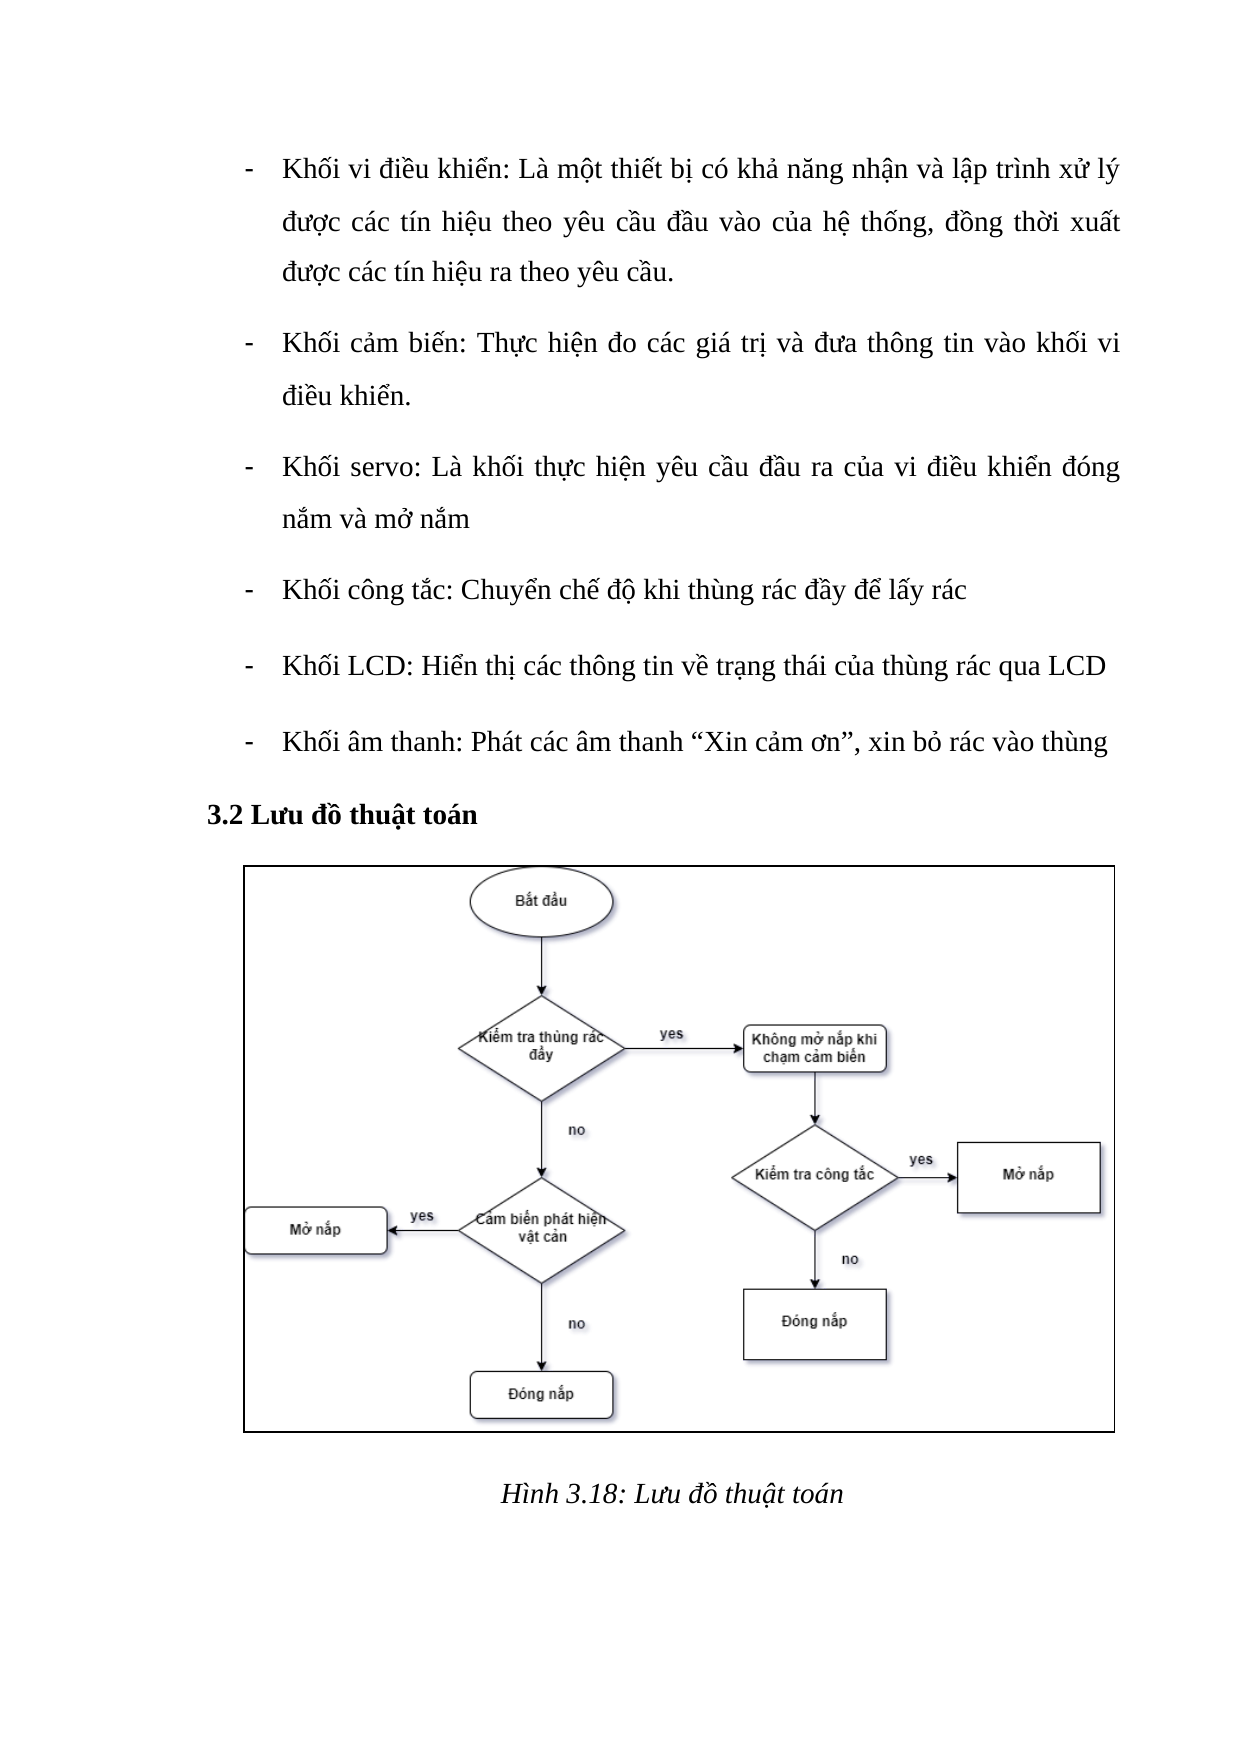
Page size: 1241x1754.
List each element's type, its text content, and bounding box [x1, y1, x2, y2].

list Khối âm thanh: Phát các âm thanh “Xin cảm ơn”, xin bỏ rác vào thùng [244, 721, 1122, 760]
list Khối servo: Là khối thực hiện yêu cầu đầu ra của vi điều khiển đóng nắm và mở nắm [244, 445, 1122, 535]
list Khối công tắc: Chuyển chế độ khi thùng rác đầy để lấy rác [244, 568, 1122, 608]
list Khối cảm biến: Thực hiện đo các giá trị và đưa thông tin vào khối vi điều khiển. [244, 321, 1122, 411]
list Khối LCD: Hiển thị các thông tin về trạng thái của thùng rác qua LCD [244, 644, 1122, 684]
text Lưu đồ thuật toán [207, 797, 1122, 830]
picture [245, 867, 1114, 1431]
list Khối vi điều khiển: Là một thiết bị có khả năng nhận và lập trình xử lý được các tín hiệu theo yêu cầu đầu vào của hệ thống, đồng thời xuất được các tín hiệu ra theo yêu cầu. [244, 148, 1122, 288]
